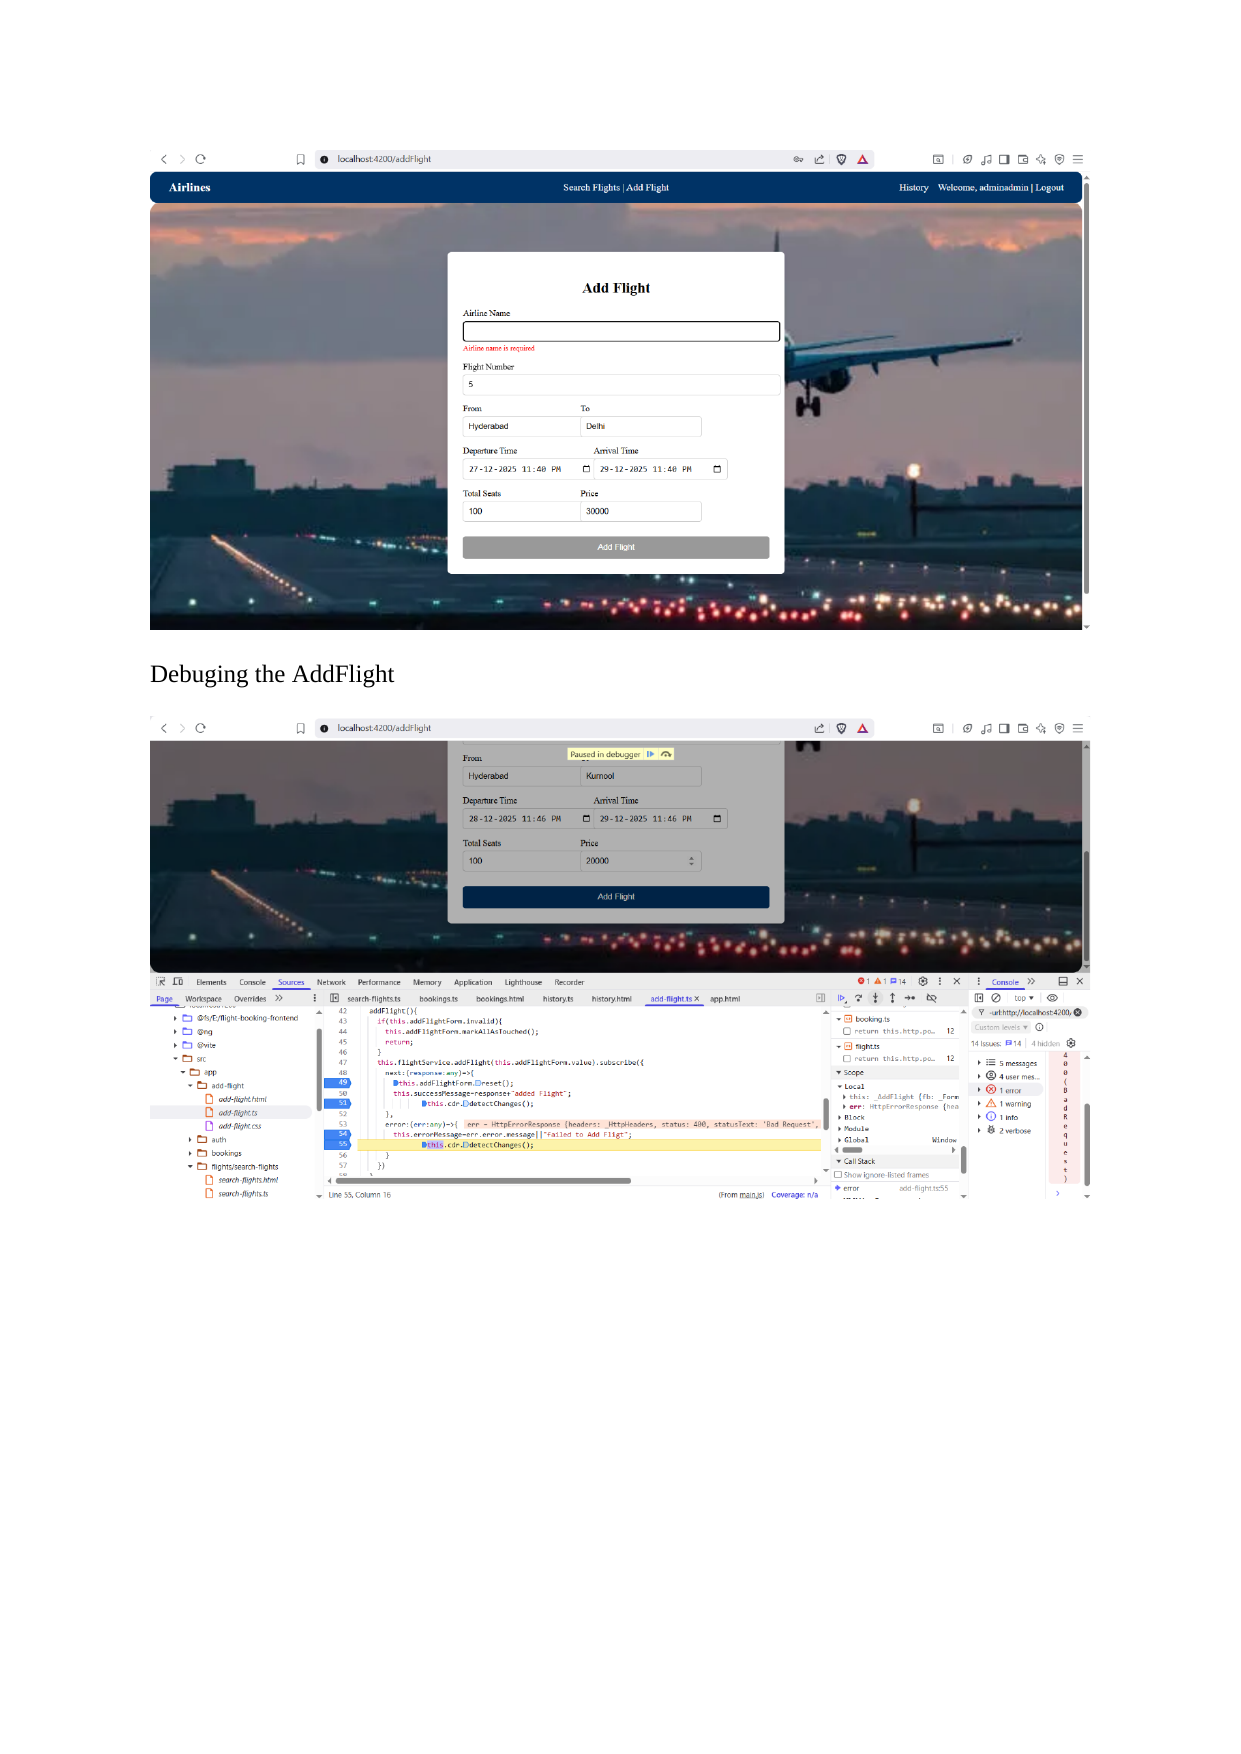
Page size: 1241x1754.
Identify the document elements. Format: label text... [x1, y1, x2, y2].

picture [150, 150, 1091, 630]
text Debuging the AddFlight [150, 659, 1090, 687]
picture [150, 716, 1091, 1199]
